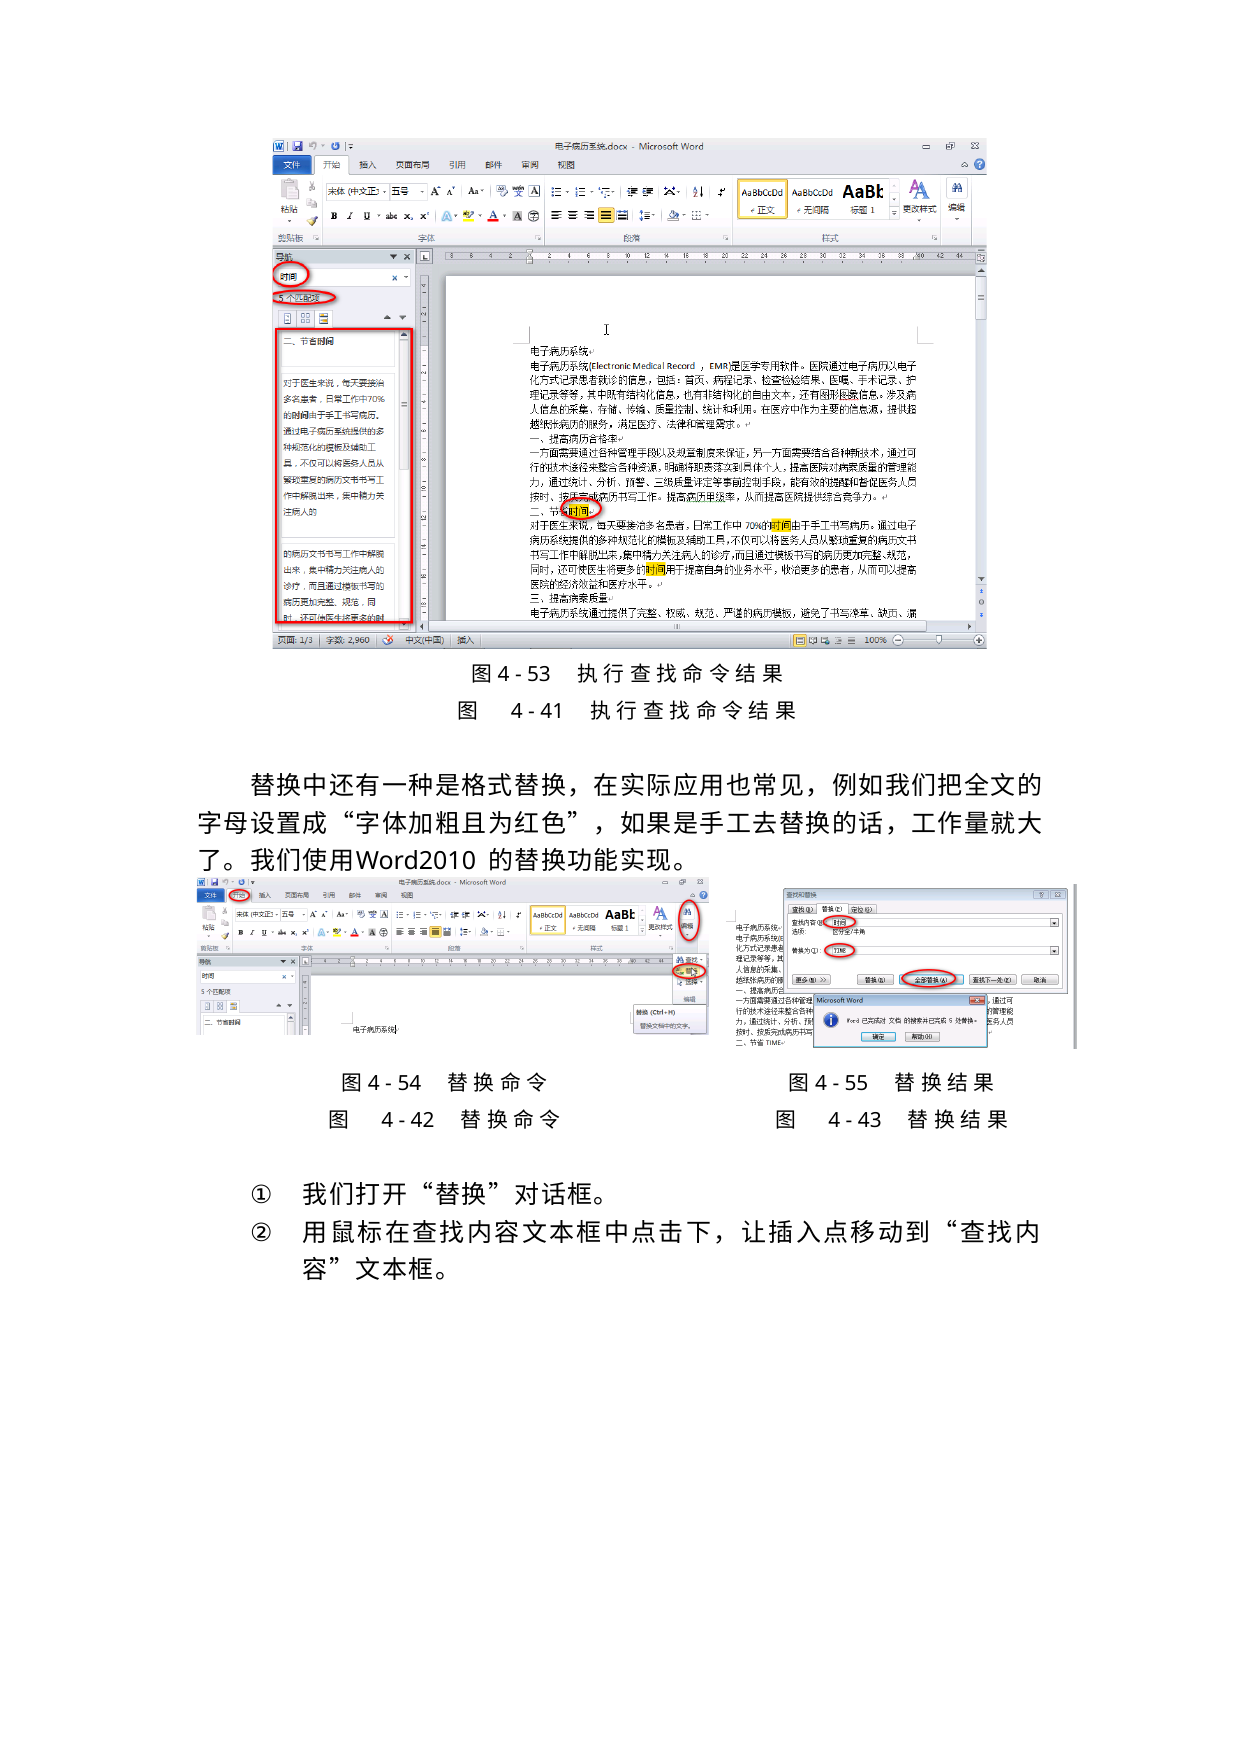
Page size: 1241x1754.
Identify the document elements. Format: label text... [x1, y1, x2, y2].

list 用鼠标在查找内容文本框中点击下，让插入点移动到“查找内容”文本框。 [241, 1212, 1043, 1286]
text 替换中还有一种是格式替换，在实际应用也常见，例如我们把全文的字母设置成“字体加粗且为红色”，如果是手工去替换的话，工作量就大了。我们使用Word2010的替换功能实现。 [197, 765, 1043, 877]
table_header [709, 877, 1074, 1137]
table_header [186, 877, 708, 1137]
table_header [186, 133, 1074, 728]
picture [726, 884, 1077, 1049]
picture [196, 877, 709, 1035]
picture [272, 138, 987, 649]
list 我们打开“替换”对话框。 [241, 1174, 1043, 1212]
